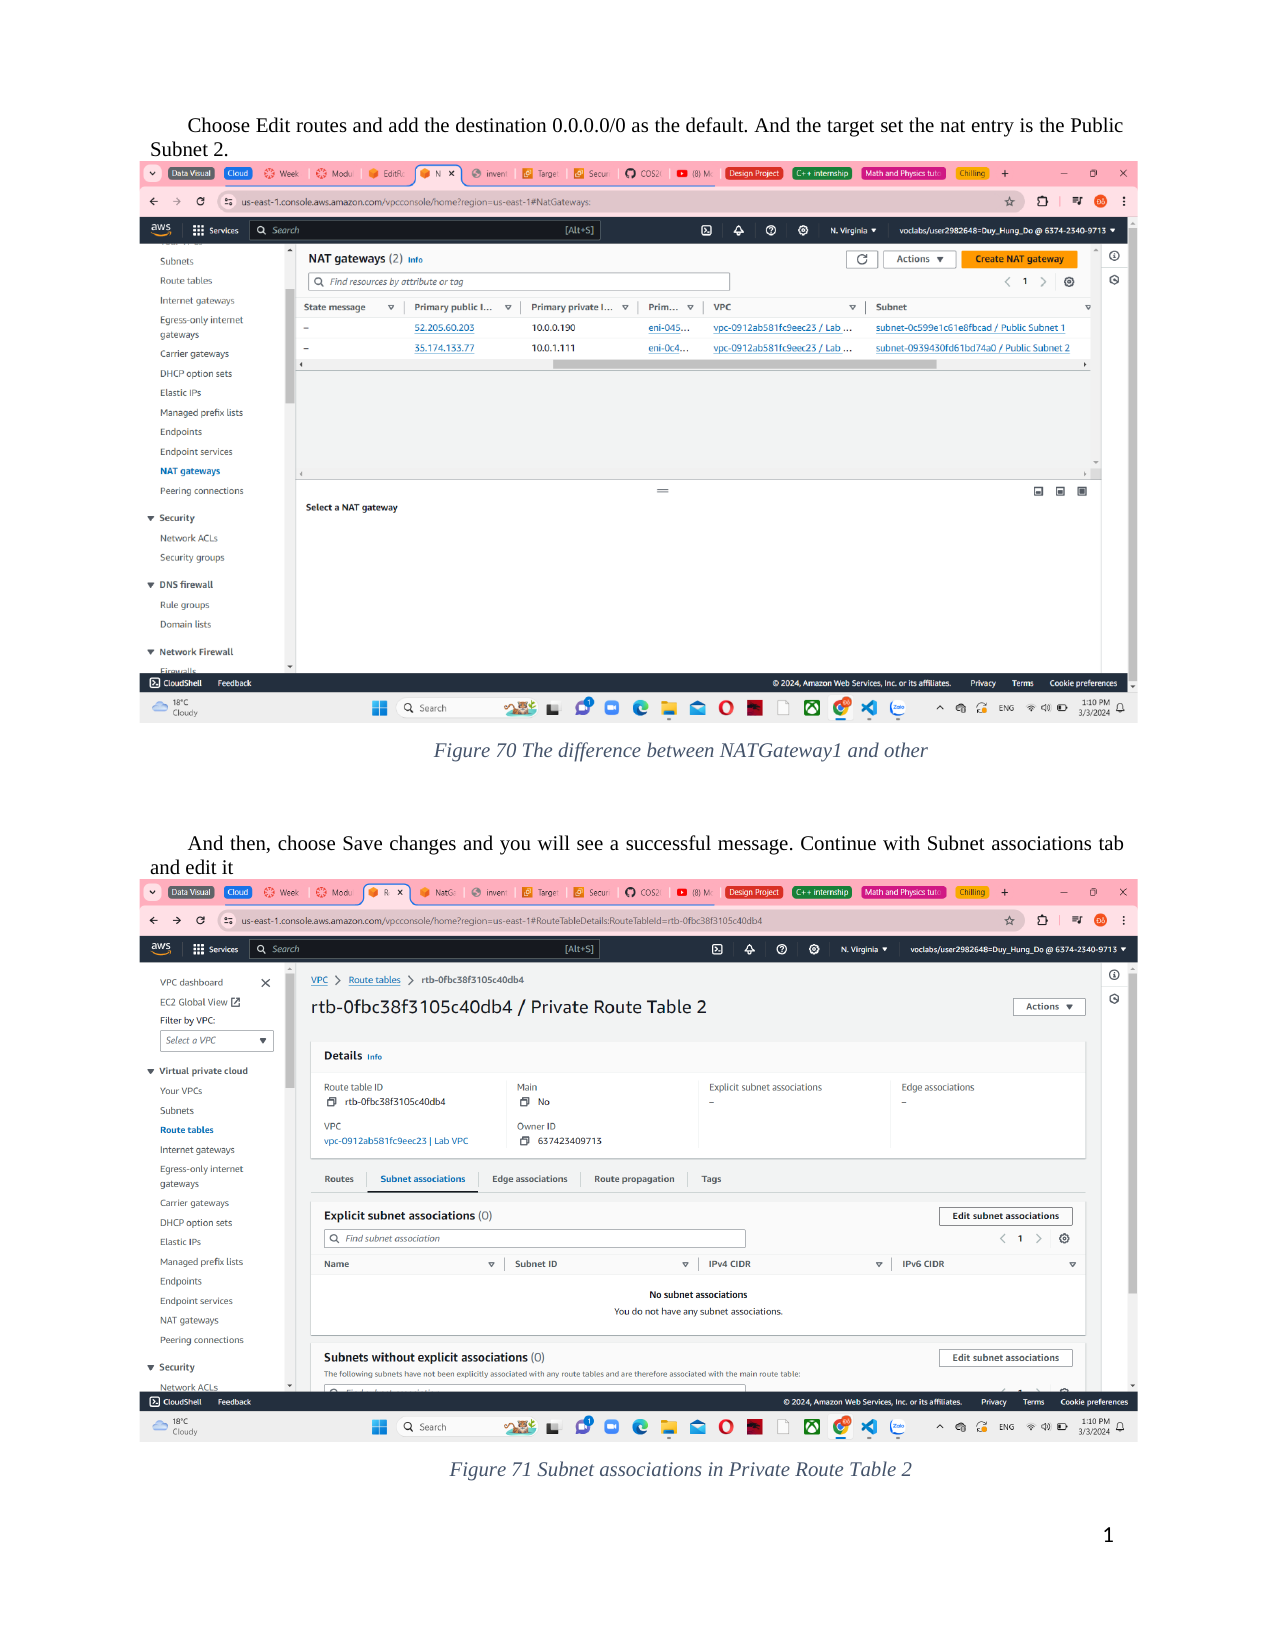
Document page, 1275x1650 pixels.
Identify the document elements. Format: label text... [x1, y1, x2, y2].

picture [139, 161, 1138, 723]
text And then, choose Save changes and you will see a successful message. Continue with Subnet associations tab and edit it [150, 831, 1125, 879]
text Figure 70 The difference between NATGateway1 and other [226, 738, 1137, 762]
text Choose Edit routes and add the destination 0.0.0.0/0 as the default. And the target set the nat entry is the Public Subnet 2. [150, 112, 1125, 161]
picture [139, 879, 1138, 1442]
text Figure 71 Subnet associations in Private Route Table 2 [226, 1457, 1137, 1481]
